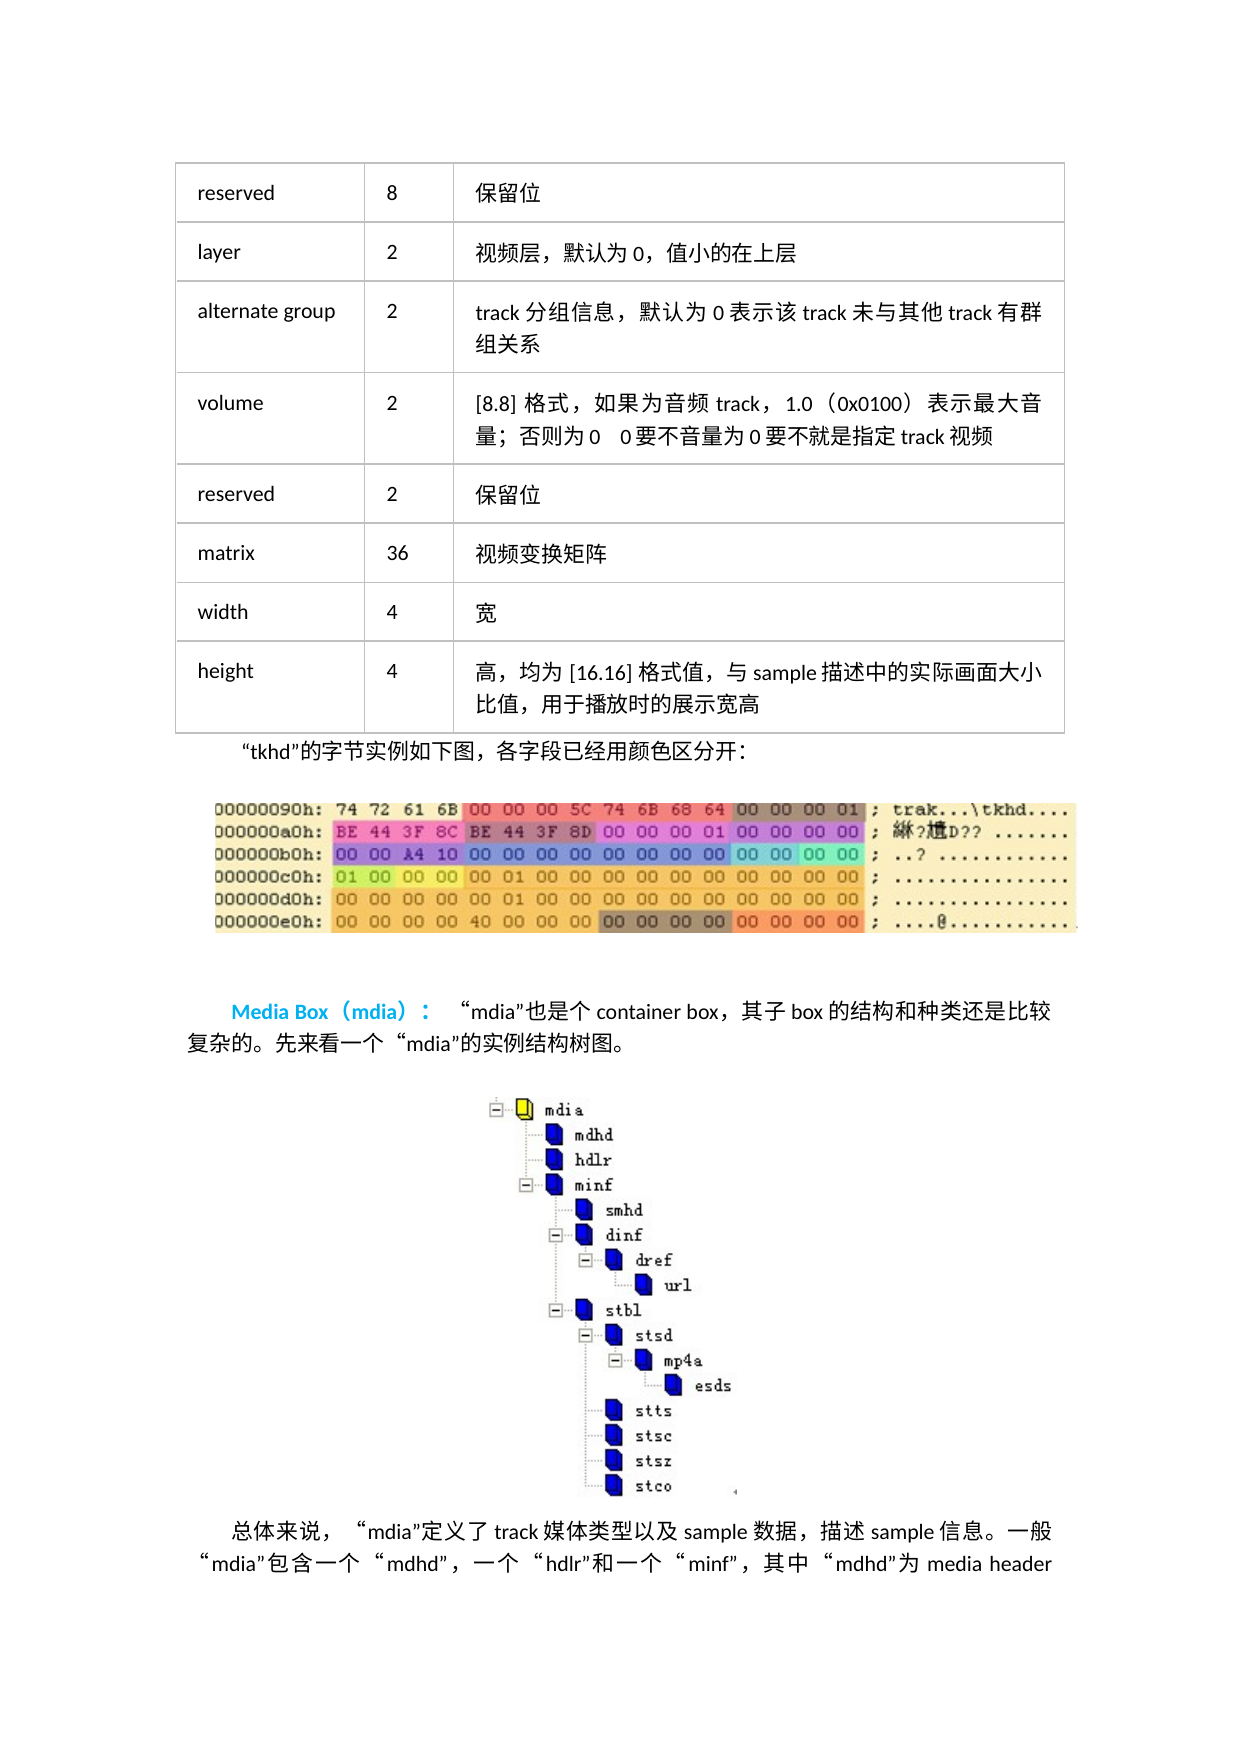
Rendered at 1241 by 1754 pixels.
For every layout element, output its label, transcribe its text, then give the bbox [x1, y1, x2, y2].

table_cell 视频变换矩阵 [454, 524, 1064, 581]
table_cell 宽 [454, 583, 1064, 640]
table_cell 36 [365, 524, 453, 581]
table_cell 8 [365, 164, 453, 221]
table_cell height [176, 641, 364, 732]
table_cell 保留位 [454, 465, 1064, 522]
table_cell matrix [176, 523, 364, 581]
table_cell 2 [365, 373, 453, 463]
table_cell volume [176, 373, 364, 463]
table_cell [8.8] 格式，如果为音频track，1.0（0x0100）表示最大音量；否则为0 0要不音量为0要不就是指定track视频 [454, 373, 1064, 463]
picture [215, 803, 1078, 933]
list Media Box（mdia）： “mdia”也是个container box，其子box的结构和种类还是比较复杂的。先来看一个“mdia”的实例结构树图。 [187, 993, 1053, 1058]
table_cell 视频层，默认为0，值小的在上层 [454, 223, 1064, 280]
picture [452, 1097, 737, 1501]
table_cell 2 [365, 282, 453, 372]
table_cell 高，均为 [16.16] 格式值，与sample描述中的实际画面大小比值，用于播放时的展示宽高 [454, 642, 1064, 732]
table_cell track分组信息，默认为0表示该track未与其他track有群组关系 [454, 282, 1064, 372]
table_cell 2 [365, 223, 453, 280]
table_cell 4 [365, 583, 453, 640]
table_cell 保留位 [454, 164, 1064, 221]
table_cell 4 [365, 642, 453, 732]
table_cell reserved [176, 164, 364, 221]
table_cell 2 [365, 465, 453, 522]
table_cell alternate group [176, 281, 364, 372]
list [187, 1091, 1053, 1578]
table_cell layer [176, 222, 364, 280]
table_cell reserved [176, 464, 364, 522]
table_cell width [176, 583, 364, 640]
list “tkhd”的字节实例如下图，各字段已经用颜色区分开： [187, 734, 1053, 766]
